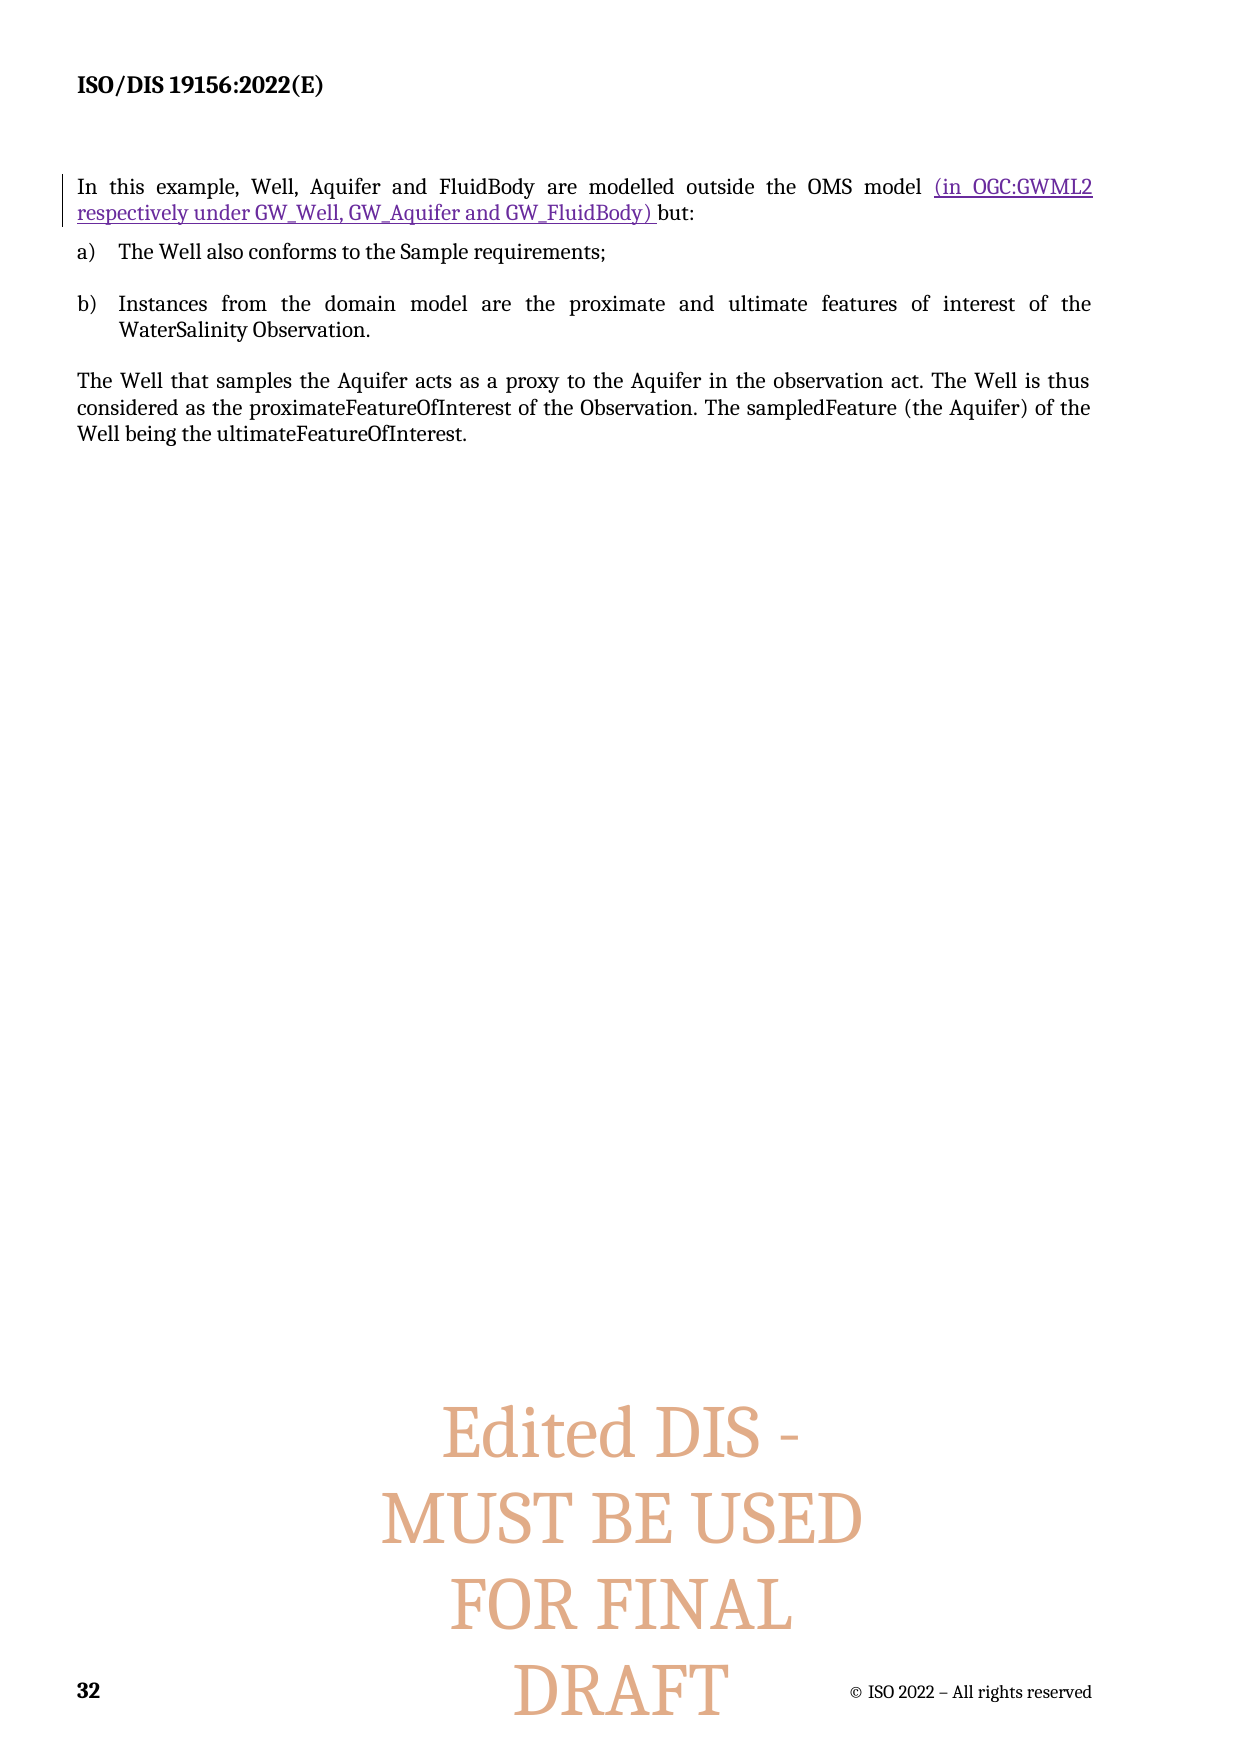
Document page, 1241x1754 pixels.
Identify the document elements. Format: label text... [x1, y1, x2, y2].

list a) The Well also conforms to the Sample requirements; [77, 239, 1092, 265]
list b) Instances from the domain model are the proximate and ultimate features of interest of the WaterSalinity Observation. [77, 290, 1092, 343]
text The Well that samples the Aquifer acts as a proxy to the Aquifer in the observation act. The Well is thus considered as the proximateFeatureOfInterest of the Observation. The sampledFeature (the Aquifer) of the Well being the ultimateFeatureOfInterest. [77, 368, 1092, 447]
text In this example, Well, Aquifer and FluidBody are modelled outside the OMS model but: [77, 174, 1092, 227]
